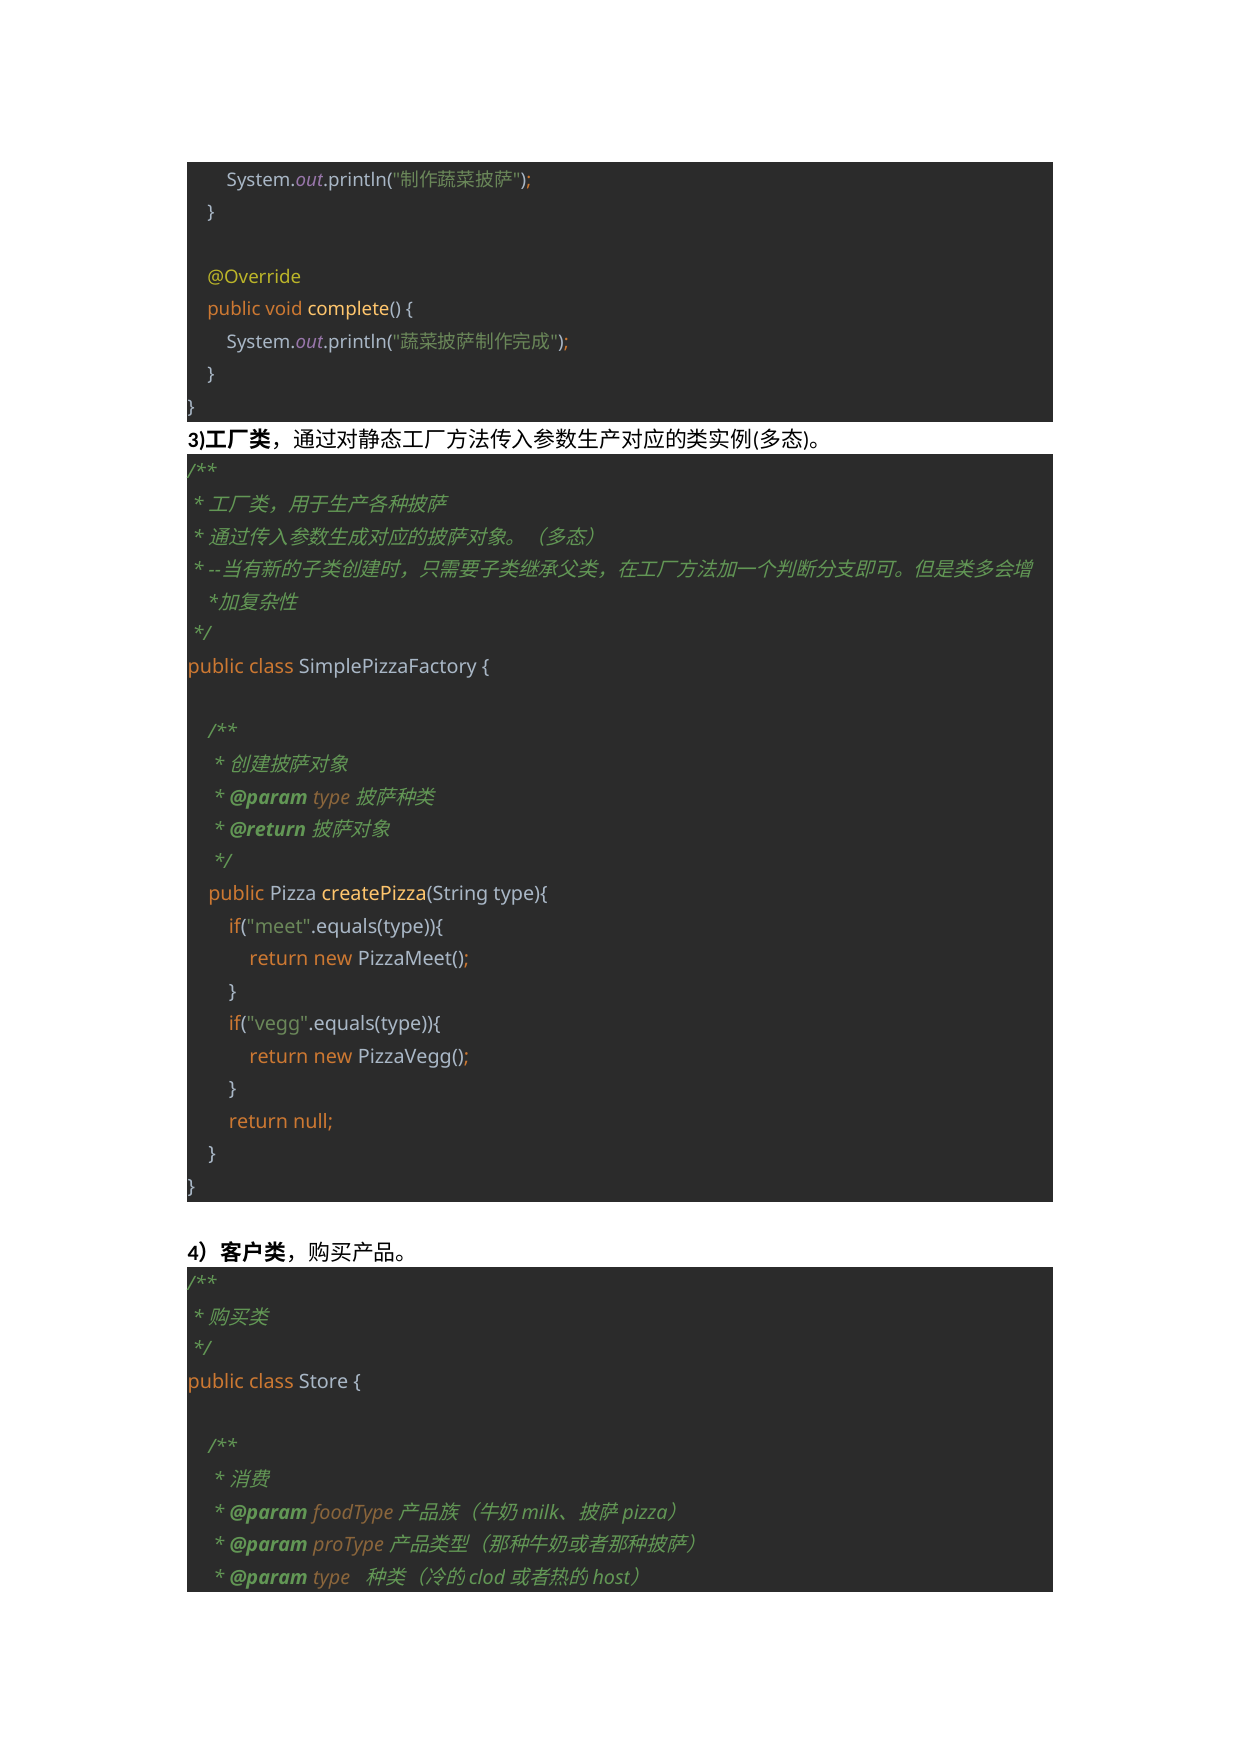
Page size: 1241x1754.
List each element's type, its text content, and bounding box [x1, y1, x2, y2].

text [187, 1267, 1053, 1592]
text *加复杂性 */ public class SimplePizzaFactory { /** * 创建披萨对象 * @param type 披萨种类 * @return 披萨对象 */ public Pizza createPizza(String type){ if("meet".equals(type)){ return new PizzaMeet(); } if("vegg".equals(type)){ return new PizzaVegg(); } return null; } } [187, 584, 1053, 1202]
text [187, 162, 1053, 422]
list 3)工厂类，通过对静态工厂方法传入参数生产对应的类实例(多态)。 [187, 422, 1053, 454]
text /** * 工厂类，用于生产各种披萨 * 通过传入参数生成对应的披萨对象。（多态） * --当有新的子类创建时，只需要子类继承父类，在工厂方法加一个判断分支即可。但是类多会增 [187, 454, 1053, 584]
list 4）客户类，购买产品。 [187, 1234, 1053, 1267]
